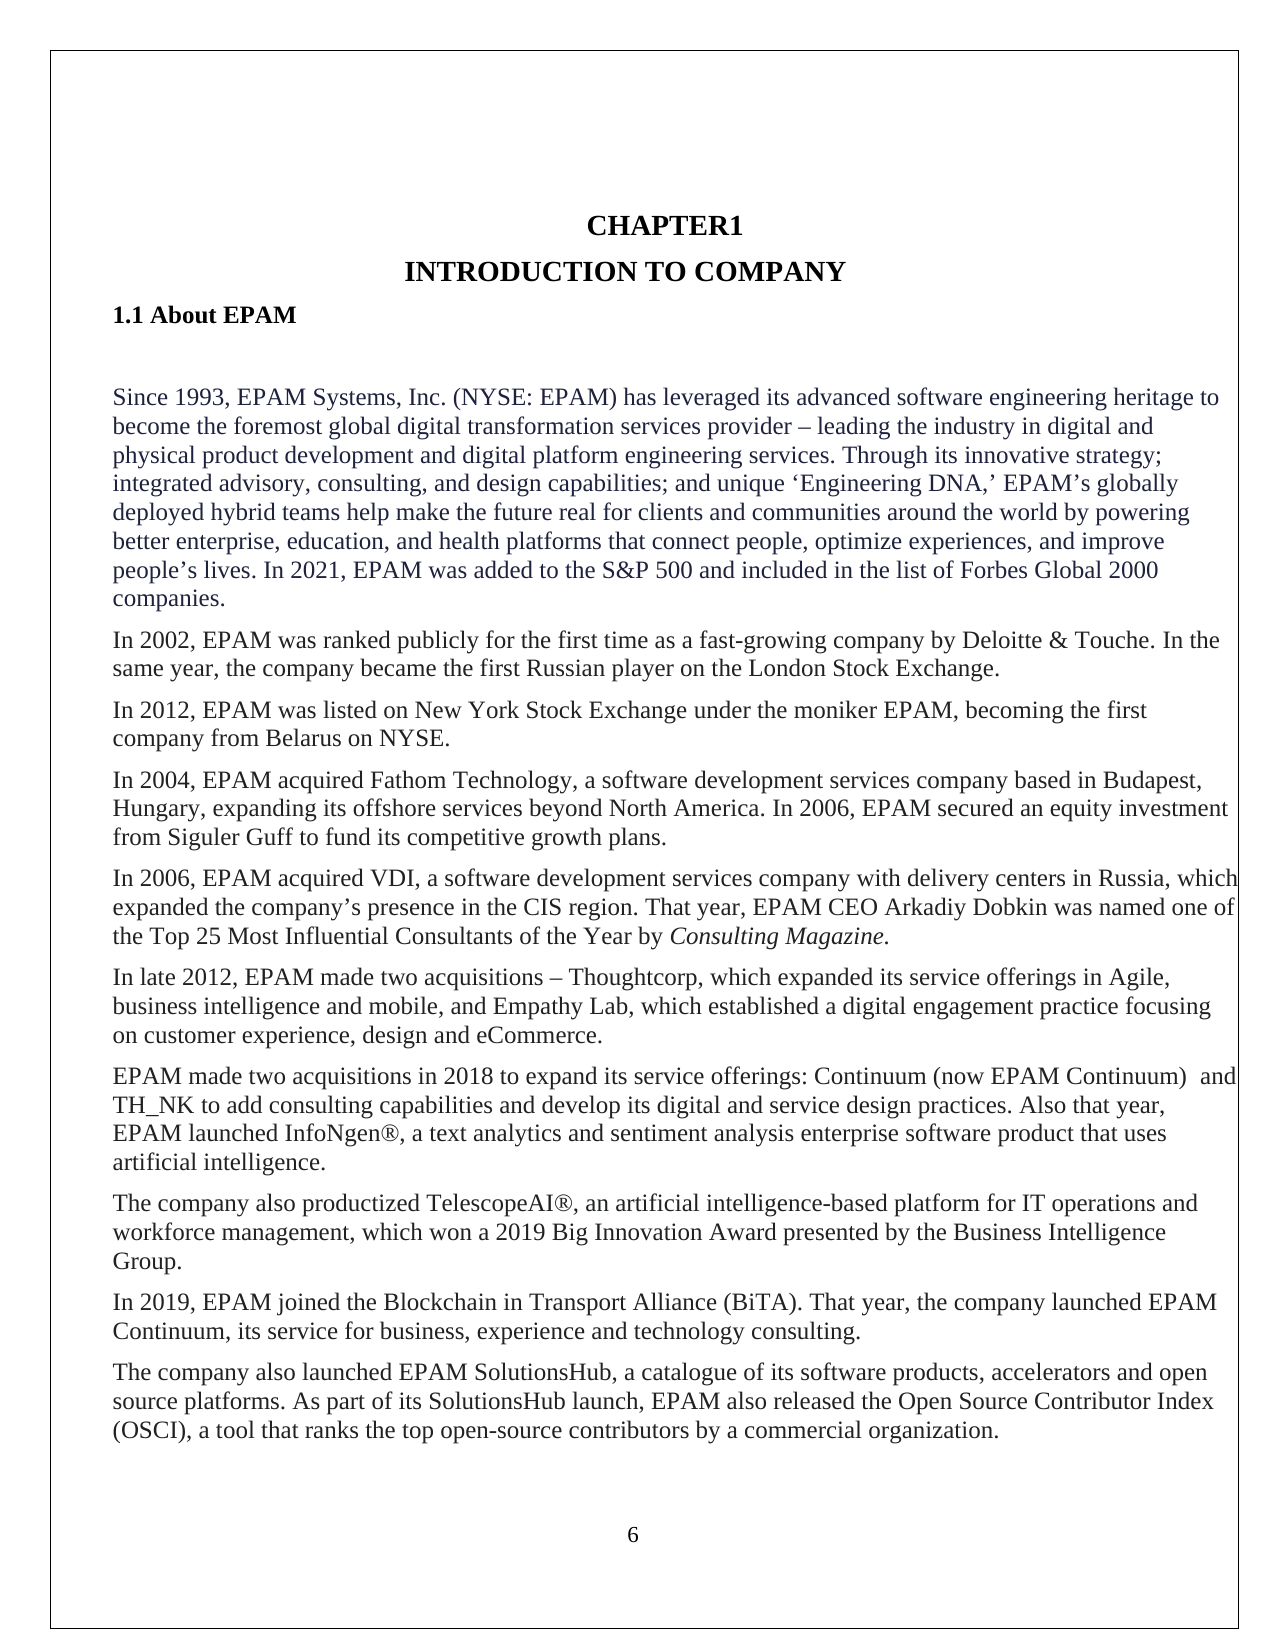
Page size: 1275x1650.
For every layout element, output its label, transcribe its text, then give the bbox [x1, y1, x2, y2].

text In 2002, EPAM was ranked publicly for the first time as a fast-growing company by Deloitte & Touche. In the same year, the company became the first Russian player on the London Stock Exchange. [112, 625, 1238, 682]
text CHAPTER1 [112, 208, 1238, 241]
text The company also launched EPAM SolutionsHub, a catalogue of its software products, accelerators and open source platforms. As part of its SolutionsHub launch, EPAM also released the Open Source Contributor Index (OSCI), a tool that ranks the top open-source contributors by a commercial organization. [112, 1357, 1238, 1443]
text In late 2012, EPAM made two acquisitions – Thoughtcorp, which expanded its service offerings in Agile, business intelligence and mobile, and Empathy Lab, which established a digital engagement practice focusing on customer experience, design and eCommerce. [112, 962, 1238, 1048]
text 1.1 About EPAM [112, 300, 1238, 328]
text The company also productized TelescopeAI®, an artificial intelligence-based platform for IT operations and workforce management, which won a 2019 Big Innovation Award presented by the Business Intelligence Group. [112, 1188, 1238, 1275]
text In 2019, EPAM joined the Blockchain in Transport Alliance (BiTA). That year, the company launched EPAM Continuum, its service for business, experience and technology consulting. [112, 1287, 1238, 1345]
text INTRODUCTION TO COMPANY [112, 254, 1238, 287]
text In 2006, EPAM acquired VDI, a software development services company with delivery centers in Russia, which expanded the company’s presence in the CIS region. That year, EPAM CEO Arkadiy Dobkin was named one of the Top 25 Most Influential Consultants of the Year by Consulting Magazine. [112, 863, 1238, 950]
text EPAM made two acquisitions in 2018 to expand its service offerings: Continuum (now EPAM Continuum) and TH_NK to add consulting capabilities and develop its digital and service design practices. Also that year, EPAM launched InfoNgen®, a text analytics and sentiment analysis enterprise software product that uses artificial intelligence. [112, 1061, 1238, 1176]
text Since 1993, EPAM Systems, Inc. (NYSE: EPAM) has leveraged its advanced software engineering heritage to become the foremost global digital transformation services provider – leading the industry in digital and physical product development and digital platform engineering services. Through its innovative strategy; integrated advisory, consulting, and design capabilities; and unique ‘Engineering DNA,’ EPAM’s globally deployed hybrid teams help make the future real for clients and communities around the world by powering better enterprise, education, and health platforms that connect people, optimize experiences, and improve people’s lives. In 2021, EPAM was added to the S&P 500 and included in the list of Forbes Global 2000 companies. [112, 382, 1238, 612]
text In 2012, EPAM was listed on New York Stock Exchange under the moniker EPAM, becoming the first company from Belarus on NYSE. [112, 695, 1238, 752]
text In 2004, EPAM acquired Fathom Technology, a software development services company based in Budapest, Hungary, expanding its offshore services beyond North America. In 2006, EPAM secured an equity investment from Siguler Guff to fund its competitive growth plans. [112, 765, 1238, 851]
